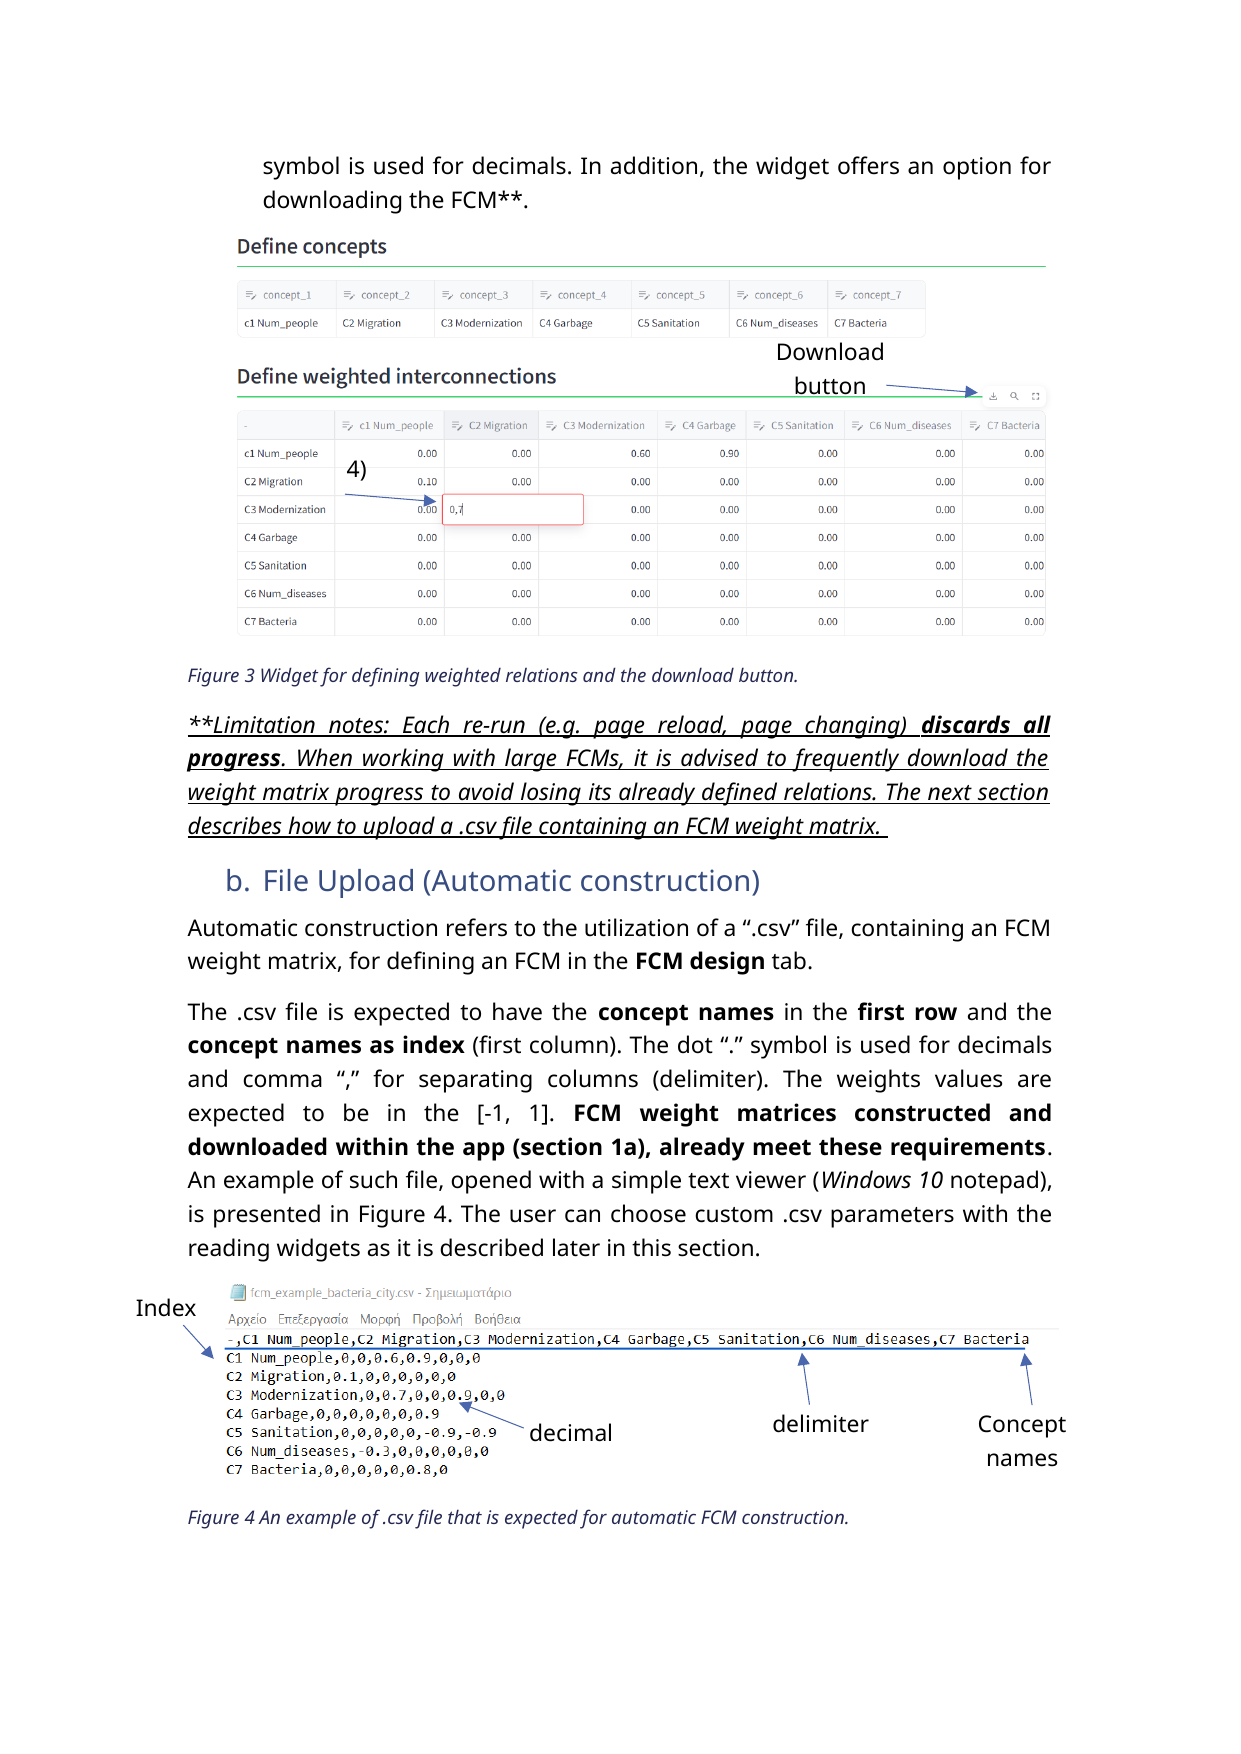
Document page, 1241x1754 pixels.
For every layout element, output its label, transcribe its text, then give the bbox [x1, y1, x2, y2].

subtitle File Upload (Automatic construction) [225, 860, 1053, 900]
text Figure 3 Widget for defining weighted relations and the download button. [187, 662, 1053, 688]
text **Limitation notes: Each re-run (e.g. page reload, page changing) discards all progress. When working with large FCMs, it is advised to frequently download the weight matrix progress to avoid losing its already defined relations. The next section describes how to upload a .csv file containing an FCM weight matrix. [187, 709, 1053, 841]
picture [225, 234, 1091, 644]
text Automatic construction refers to the utilization of a “.csv” file, containing an FCM weight matrix, for defining an FCM in the FCM design tab. [187, 911, 1053, 976]
text Figure 4 An example of .csv file that is expected for automatic FCM construction. [187, 1504, 1053, 1530]
picture [225, 1282, 1059, 1485]
text The .csv file is expected to have the concept names in the first row and the concept names as index (first column). The dot “.” symbol is used for decimals and comma “,” for separating columns (delimiter). The weights values are expected to be in the [-1, 1]. FCM weight matrices constructed and downloaded within the app (section 1a), already meet these requirements. An example of such file, opened with a simple text viewer (Windows 10 notepad), is presented in Figure 4. The user can choose custom .csv parameters with the reading widgets as it is described later in this section. [187, 996, 1053, 1263]
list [225, 150, 1053, 215]
